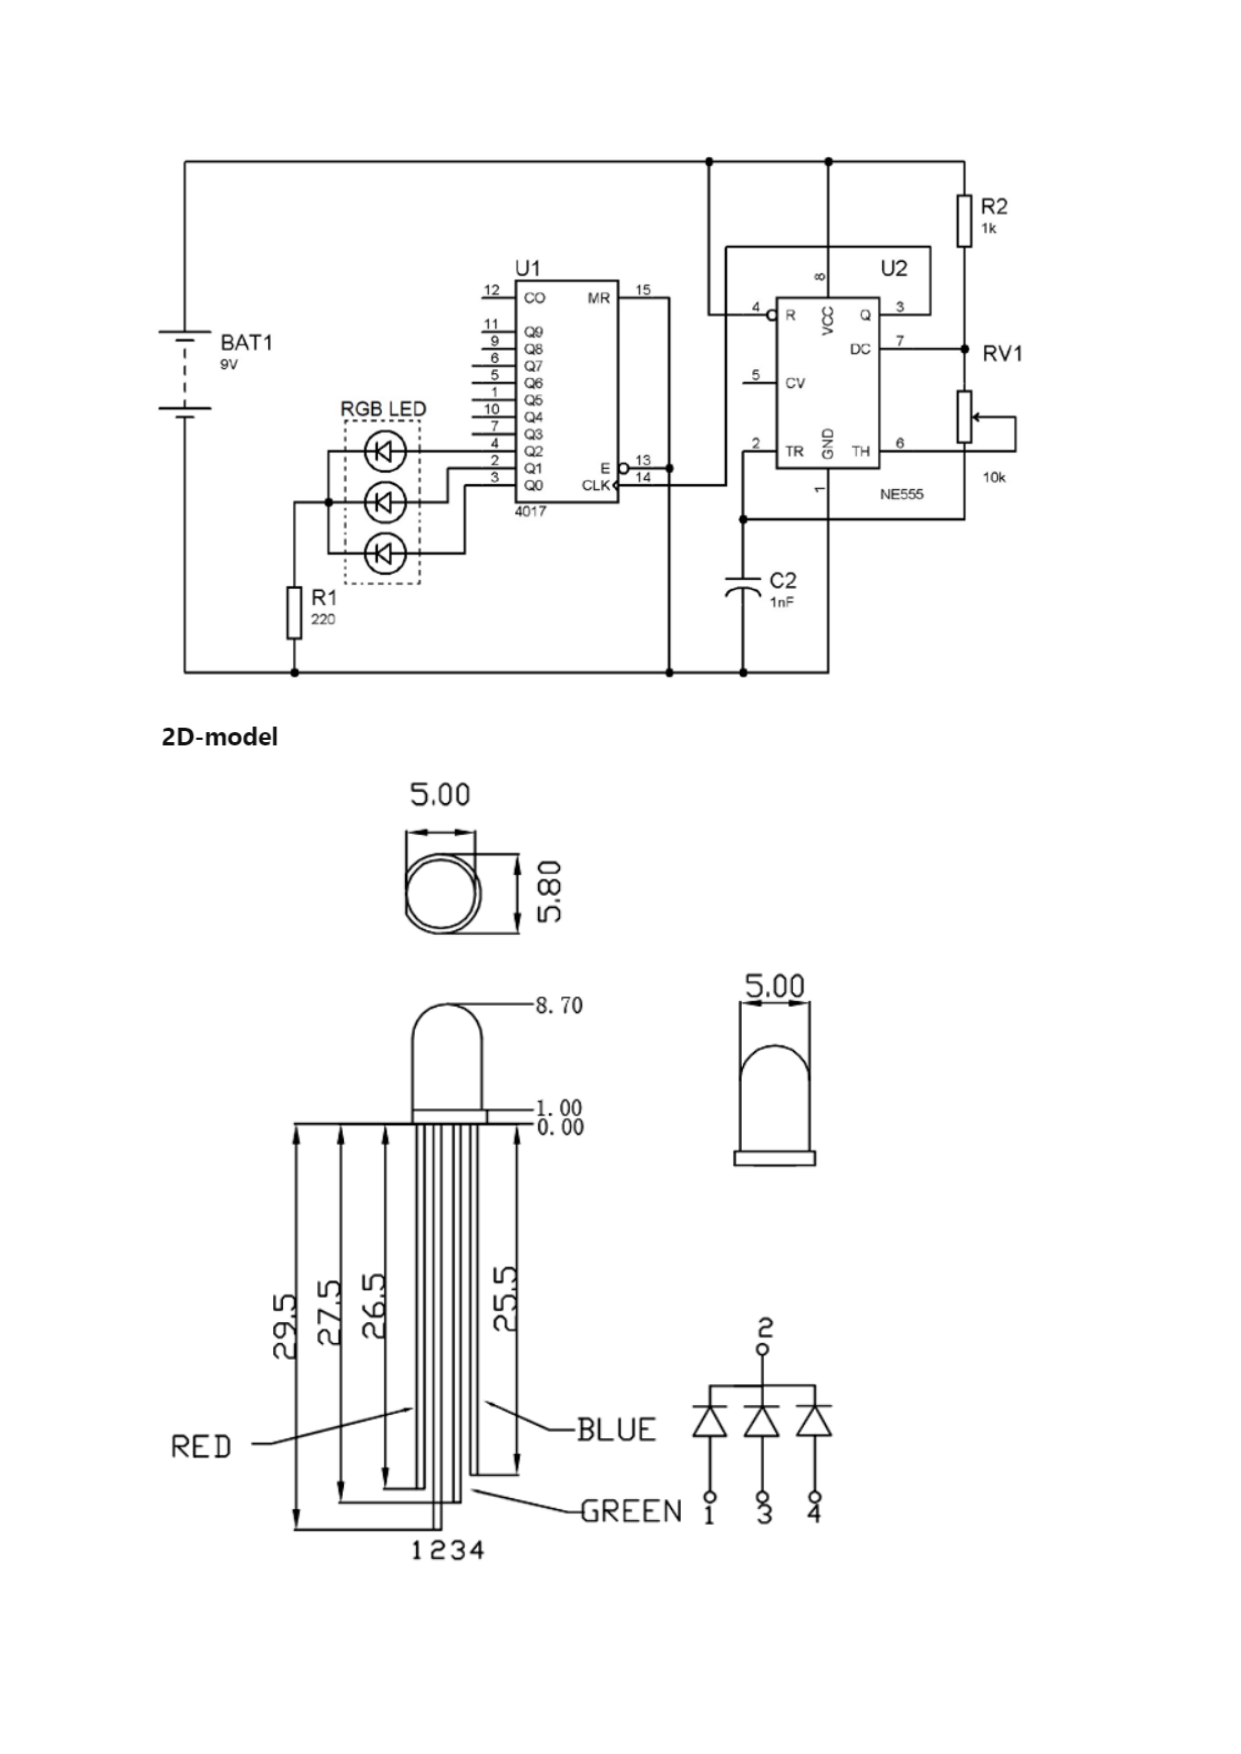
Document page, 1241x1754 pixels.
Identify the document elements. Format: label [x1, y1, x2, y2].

picture [150, 720, 1090, 1580]
picture [150, 150, 1090, 701]
